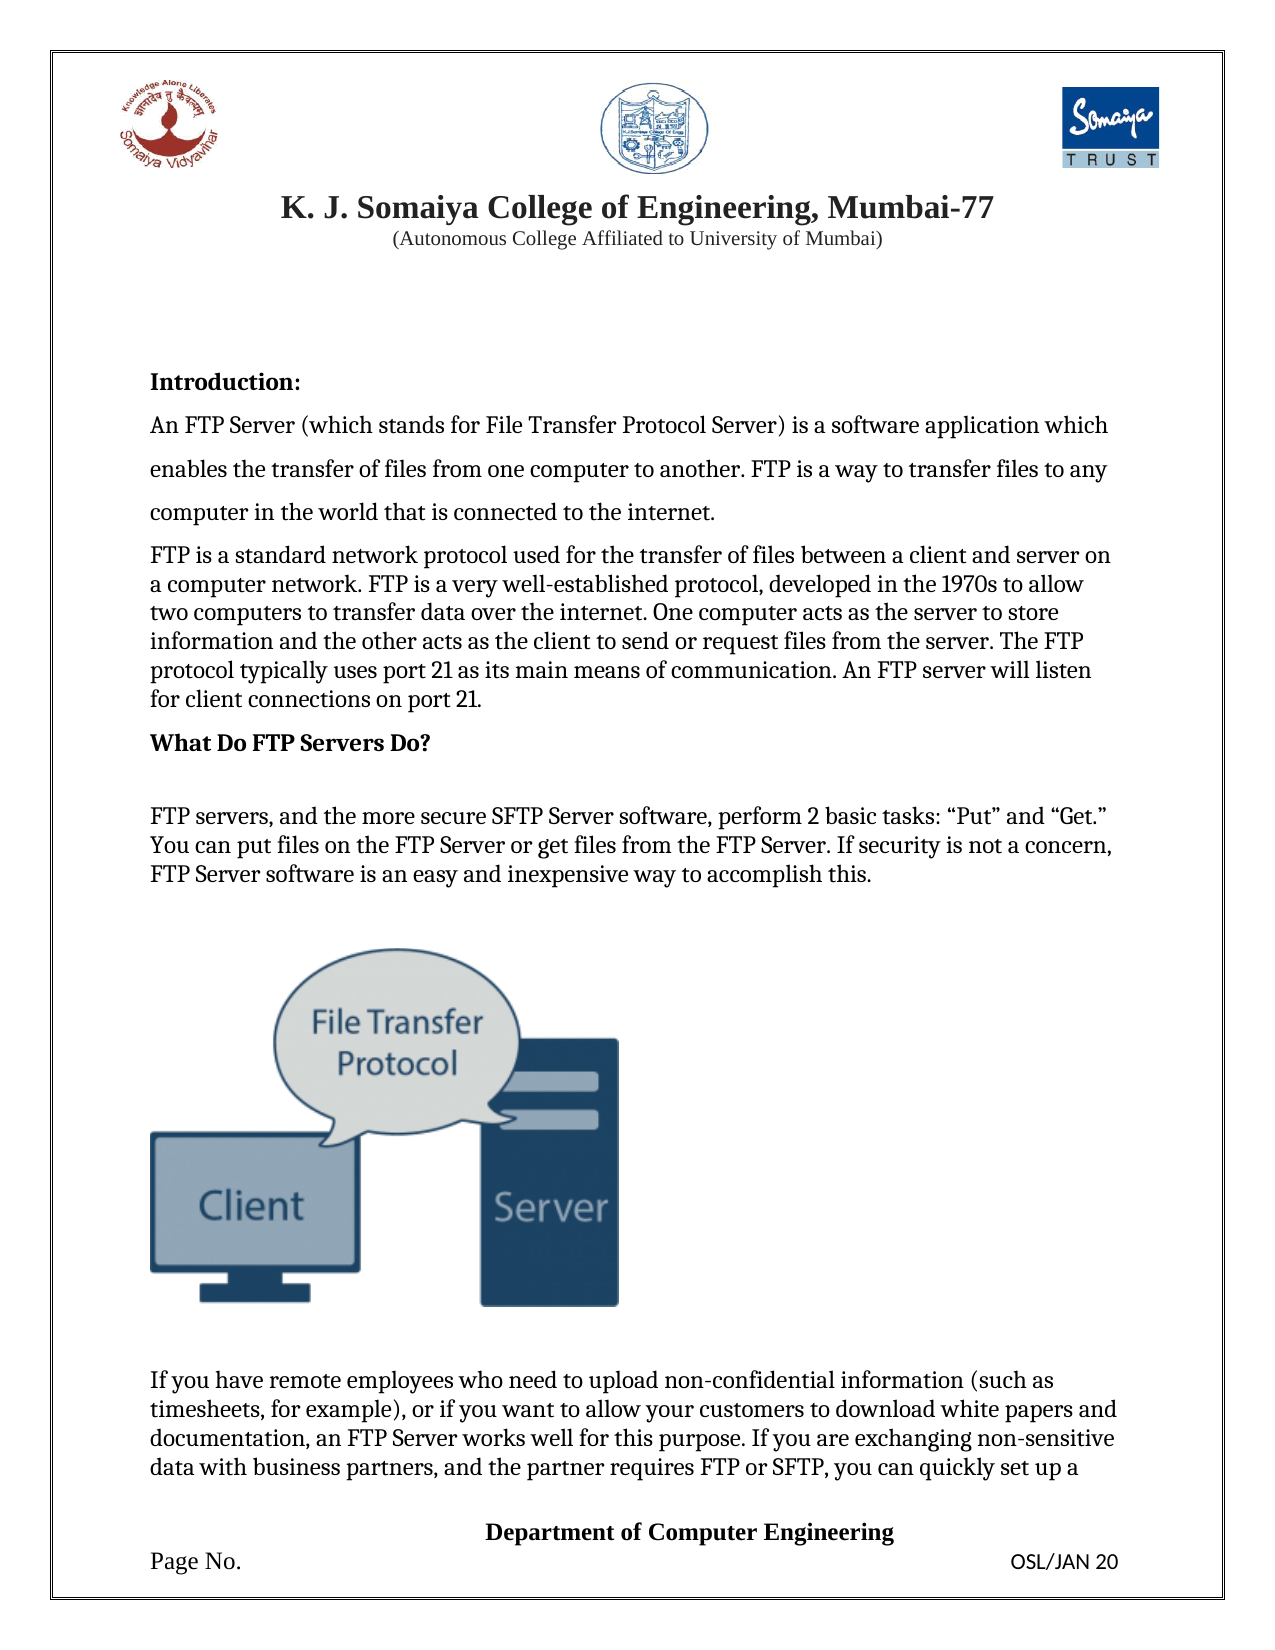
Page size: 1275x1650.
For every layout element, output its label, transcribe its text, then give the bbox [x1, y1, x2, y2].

text What Do FTP Servers Do? [150, 729, 1125, 758]
text FTP servers, and the more secure SFTP Server software, perform 2 basic tasks: “Put” and “Get.” You can put files on the FTP Server or get files from the FTP Server. If security is not a concern, FTP Server software is an easy and inexpensive way to accomplish this. [150, 773, 1125, 888]
text An FTP Server (which stands for File Transfer Protocol Server) is a software application which enables the transfer of files from one computer to another. FTP is a way to transfer files to any computer in the world that is connected to the internet. [150, 411, 1125, 526]
picture [1062, 87, 1160, 168]
text Introduction: [150, 368, 1125, 397]
text FTP is a standard network protocol used for the transfer of files between a client and server on a computer network. FTP is a very well-established protocol, developed in the 1970s to allow two computers to transfer data over the internet. One computer acts as the server to store information and the other acts as the client to send or request files from the server. The FTP protocol typically uses port 21 as its main means of communication. An FTP server will listen for client connections on port 21. [150, 541, 1125, 713]
picture [598, 79, 716, 176]
picture [120, 80, 218, 168]
picture [150, 948, 619, 1307]
